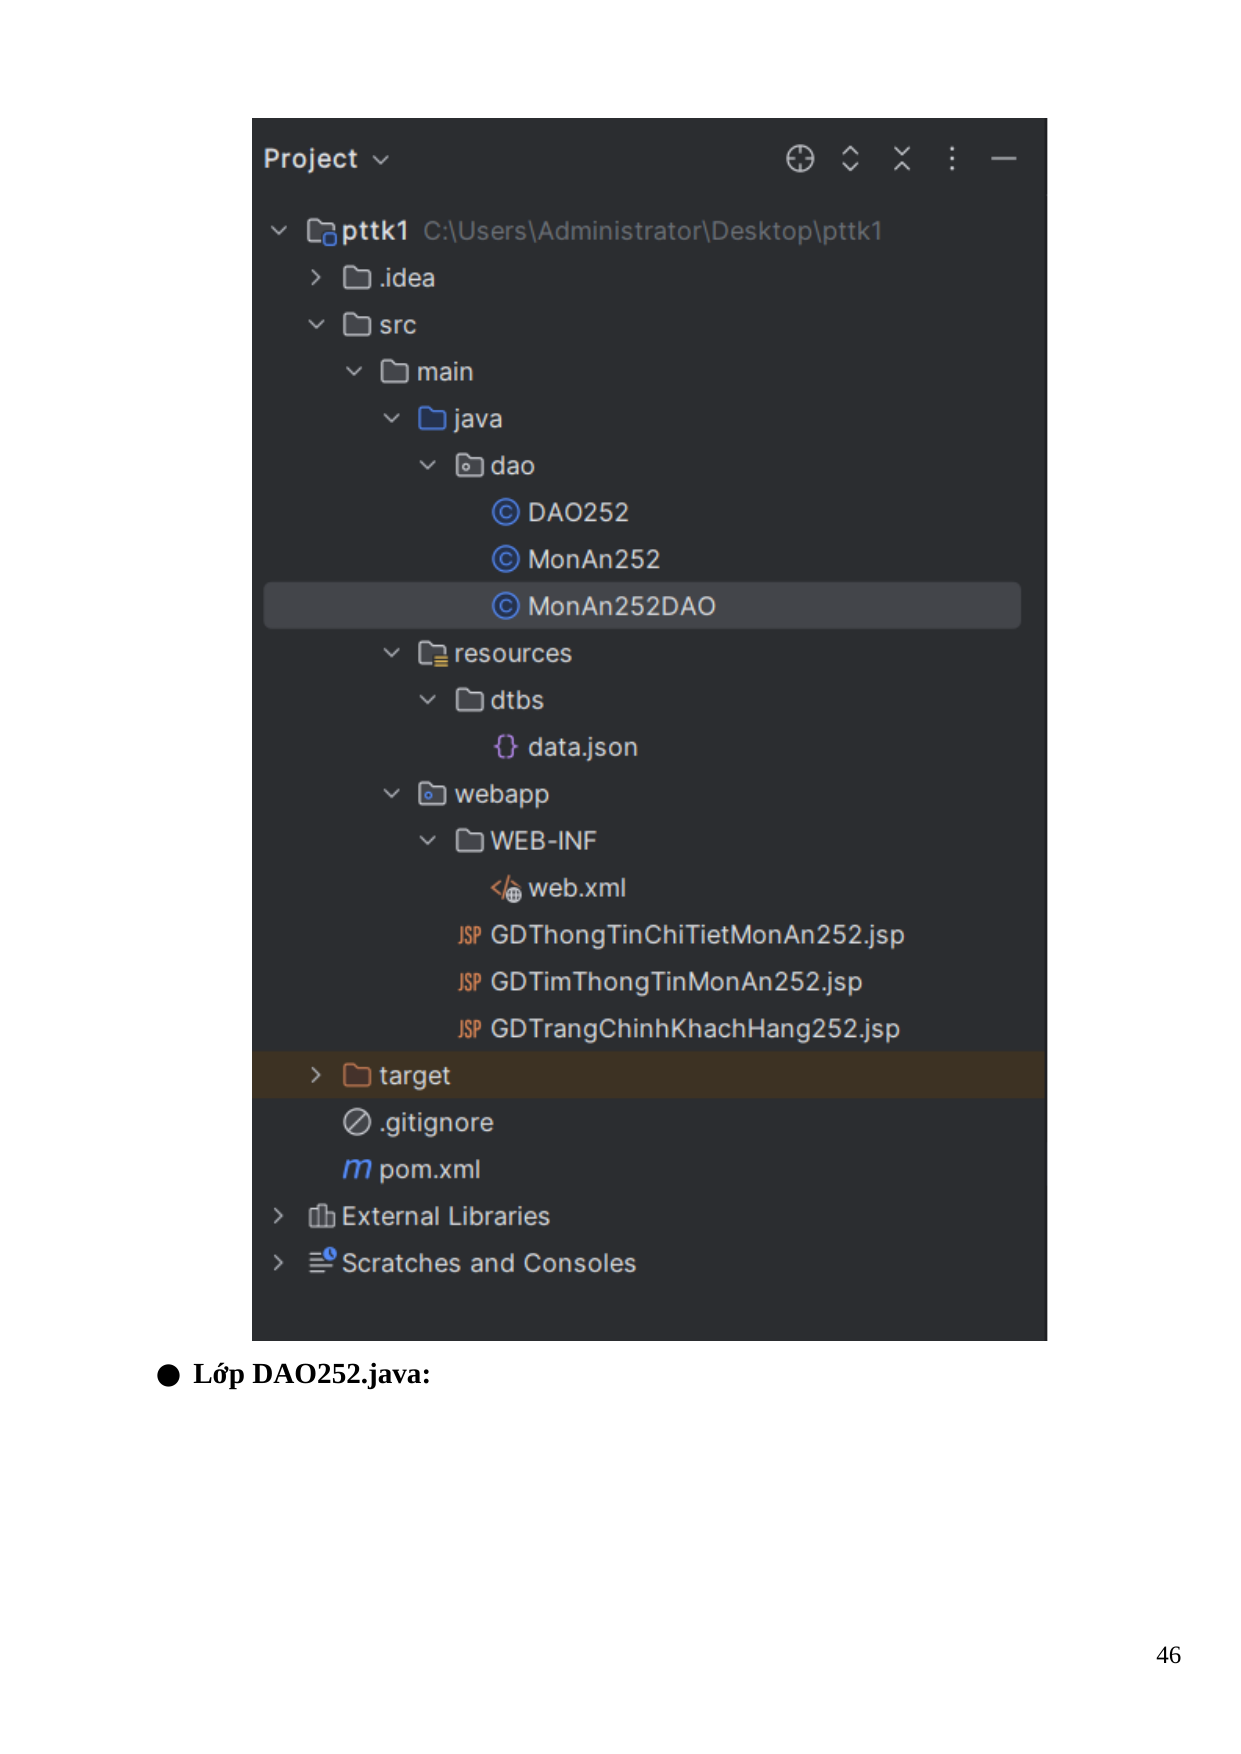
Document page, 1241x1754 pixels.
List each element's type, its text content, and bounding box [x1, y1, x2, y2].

picture [252, 118, 1048, 1341]
list Lớp DAO252.java: [156, 1340, 1181, 1400]
